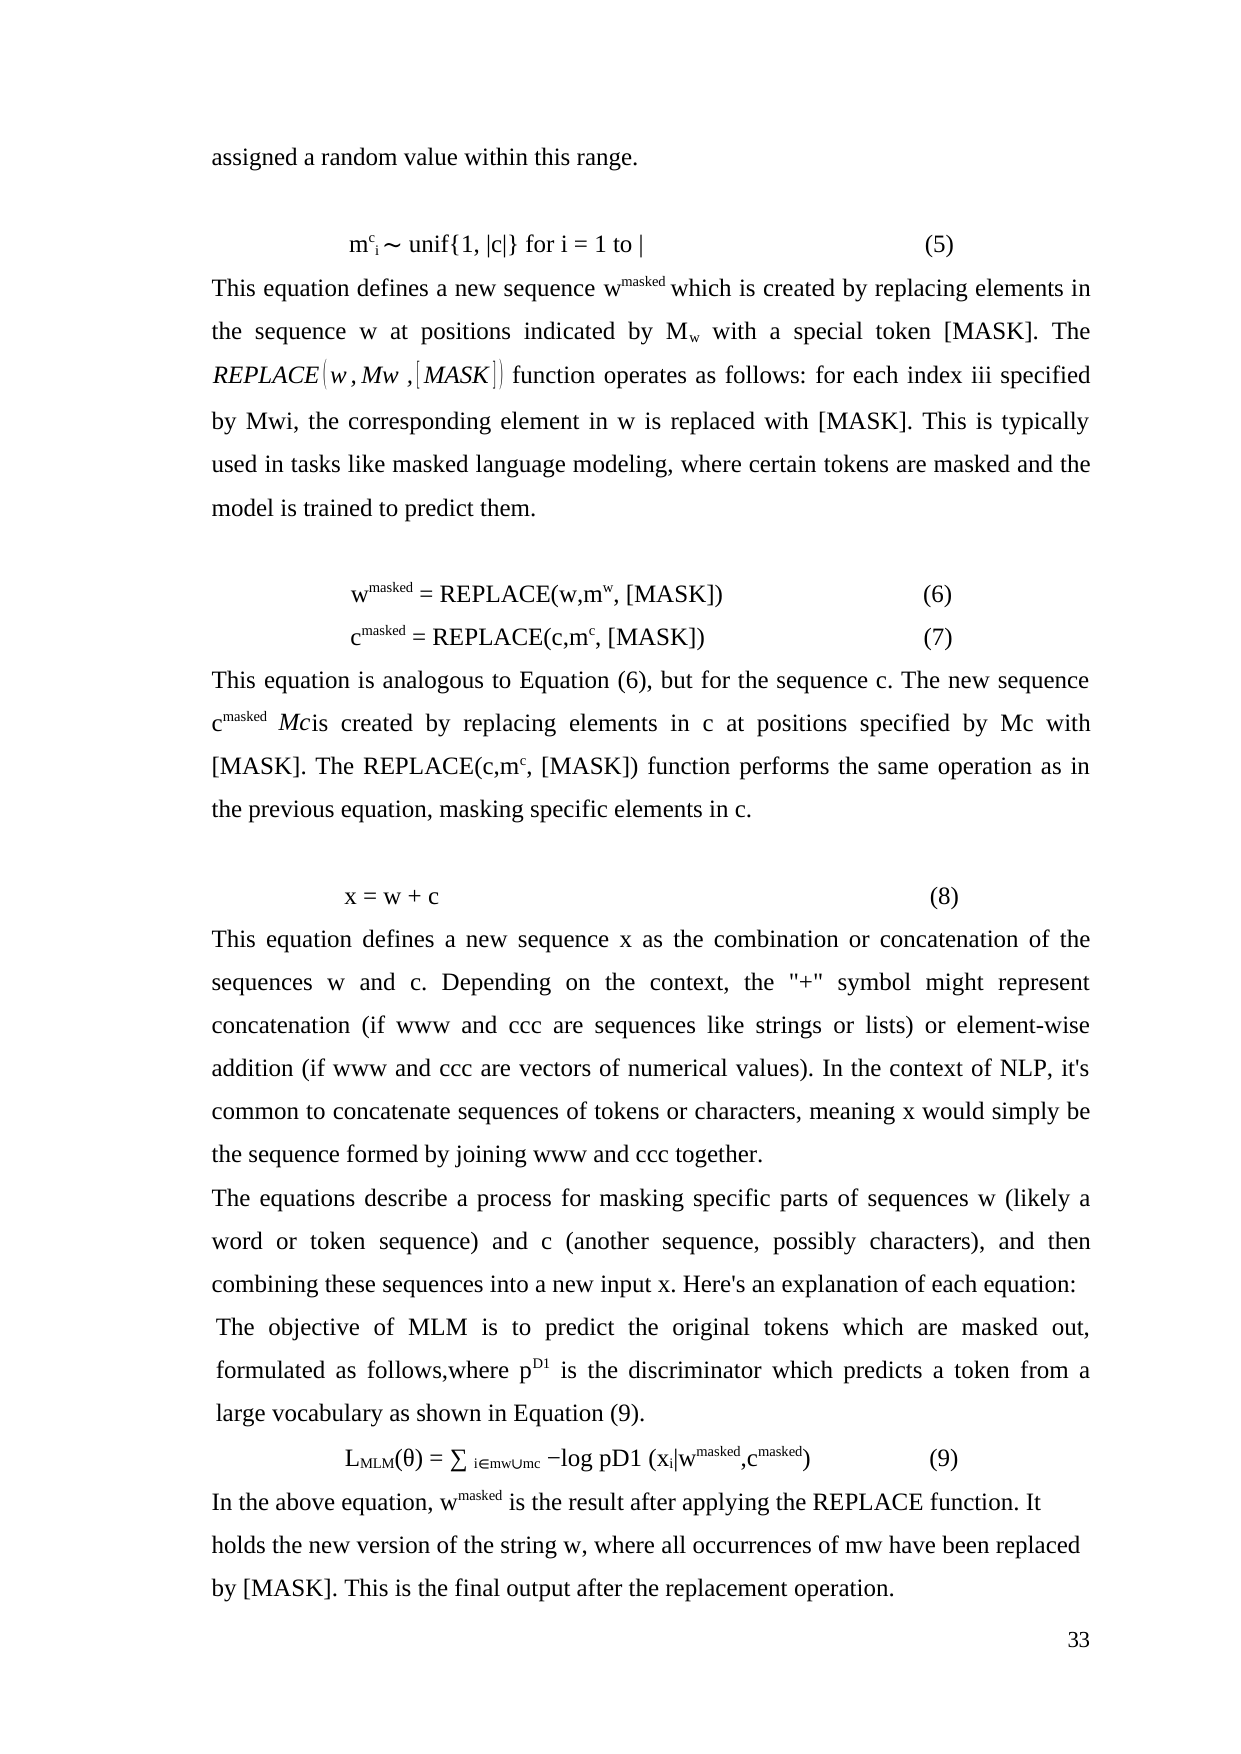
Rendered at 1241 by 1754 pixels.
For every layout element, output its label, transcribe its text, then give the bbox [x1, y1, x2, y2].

text This equation defines a new sequence wmasked which is created by replacing elements in the sequence w at positions indicated by Mw with a special token [MASK]. The function operates as follows: for each index iii specified by Mwi​​, the corresponding element in w is replaced with [MASK]. This is typically used in tasks like masked language modeling, where certain tokens are masked and the model is trained to predict them. [211, 273, 1091, 521]
text The equations describe a process for masking specific parts of sequences w (likely a word or token sequence) and c (another sequence, possibly characters), and then combining these sequences into a new input x. Here's an explanation of each equation: [211, 1183, 1091, 1298]
text LMLMi∈mw∪mci|wmasked,cmasked) (9) [211, 1441, 1091, 1472]
text In the above equation, wmasked is the result after applying the REPLACE function. It holds the new version of the string w, where all occurrences of mw have been replaced by [MASK]. This is the final output after the replacement operation. [211, 1487, 1091, 1602]
text The objective of MLM is to predict the original tokens which are masked out, formulated as follows,where pD1 is the discriminator which predicts a token from a large vocabulary as shown in Equation (9). [216, 1312, 1091, 1427]
text This equation is analogous to Equation (6), but for the sequence c. The new sequence cmasked is created by replacing elements in c at positions specified by Mc with [MASK]. The REPLACE(c,mc, [MASK]) function performs the same operation as in the previous equation, masking specific elements in c. [211, 665, 1091, 823]
text mci ∼ unif{1, |c|} for i = 1 to | (5) [211, 228, 1091, 258]
text This equation defines a new sequence x as the combination or concatenation of the sequences w and c. Depending on the context, the "+" symbol might represent concatenation (if www and ccc are sequences like strings or lists) or element-wise addition (if www and ccc are vectors of numerical values). In the context of NLP, it's common to concatenate sequences of tokens or characters, meaning x would simply be the sequence formed by joining www and ccc together. [211, 924, 1091, 1168]
text x = w + c (8) [211, 881, 1091, 909]
text wmasked = REPLACE(w,mw, [MASK]) (6) [211, 579, 1091, 608]
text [211, 142, 1091, 170]
text cmasked = REPLACE(c,mc, [MASK]) (7) [211, 622, 1091, 651]
